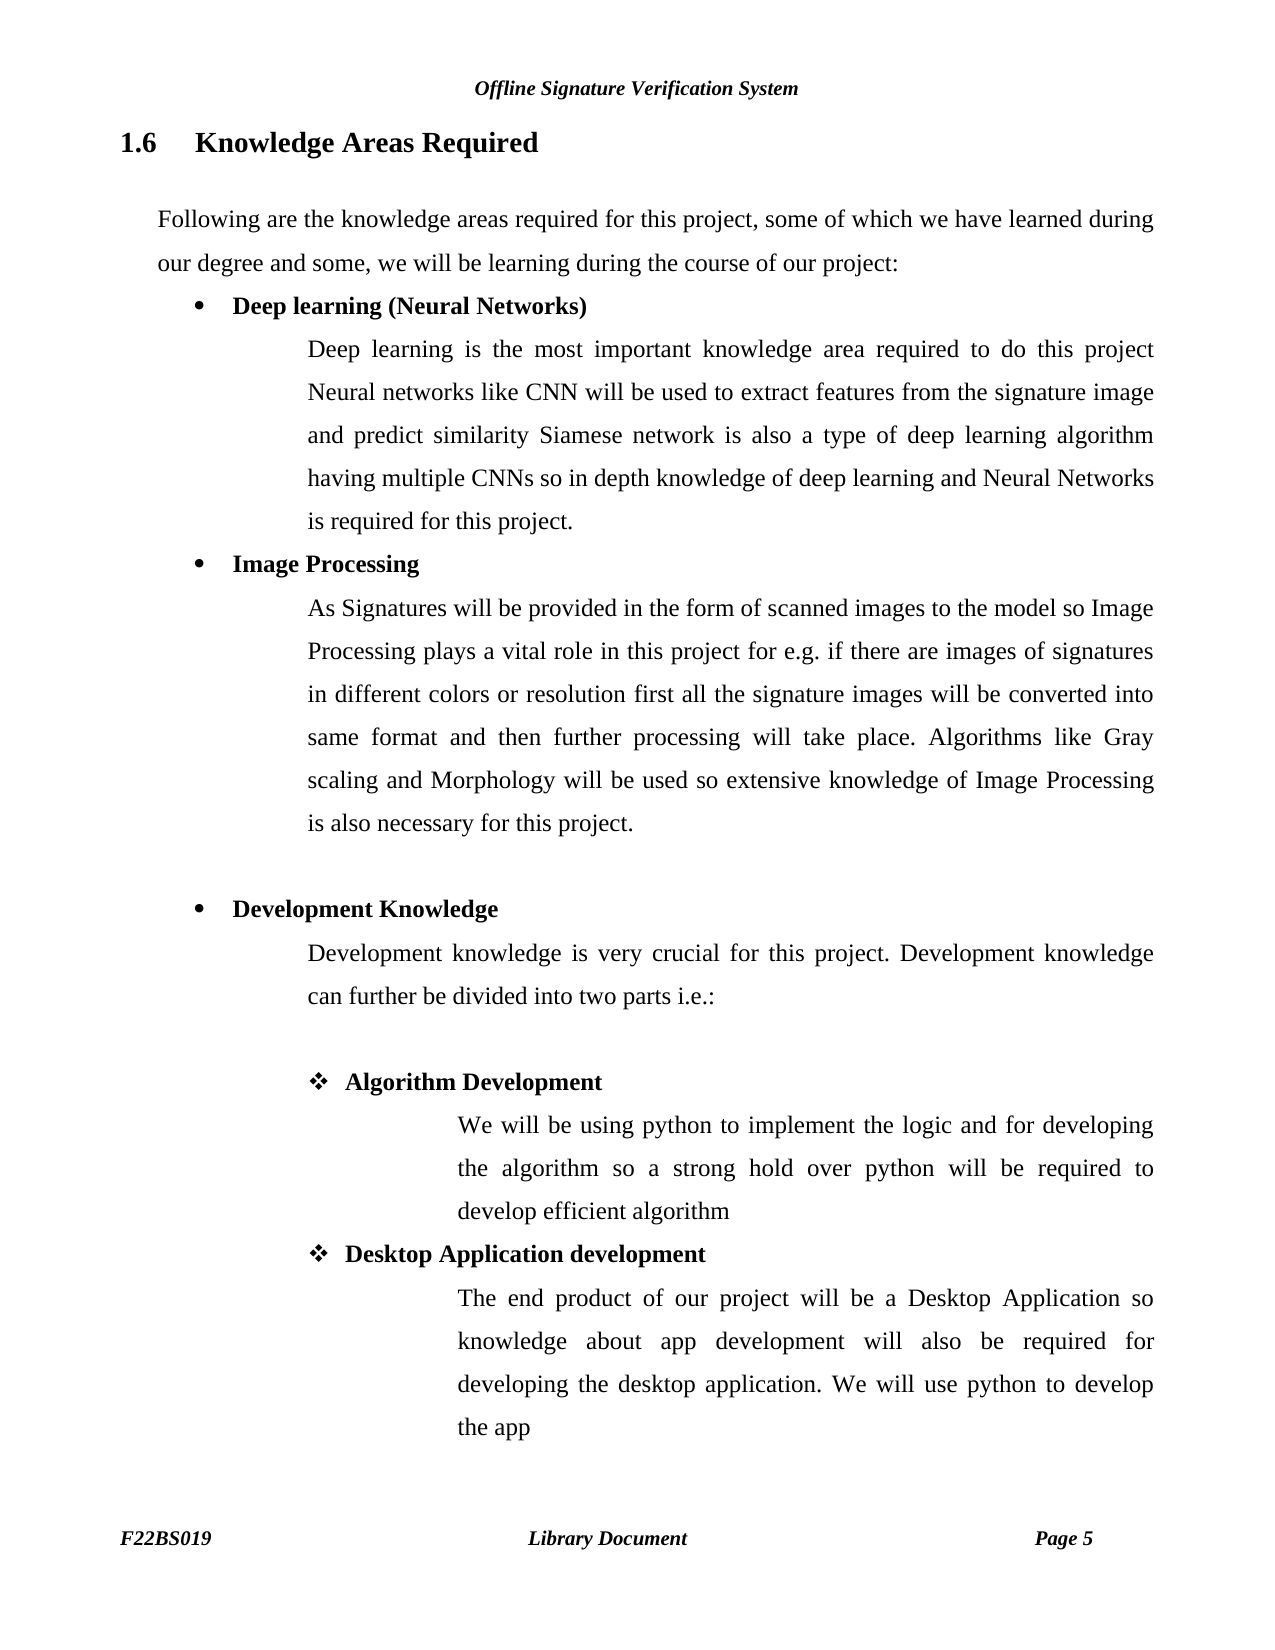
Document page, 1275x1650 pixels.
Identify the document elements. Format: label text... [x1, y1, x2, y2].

list Desktop Application development [307, 1239, 1155, 1268]
text We will be using python to implement the logic and for developing the algorithm so a strong hold over python will be required to develop efficient algorithm [457, 1110, 1155, 1225]
text Deep learning is the most important knowledge area required to do this project Neural networks like CNN will be used to extract features from the signature image and predict similarity Siamese network is also a type of deep learning algorithm having multiple CNNs so in depth knowledge of deep learning and Neural Networks is required for this project. [307, 334, 1155, 535]
subtitle Knowledge Areas Required [120, 125, 1155, 158]
list Development Knowledge [195, 894, 1155, 923]
text Following are the knowledge areas required for this project, some of which we have learned during our degree and some, we will be learning during the course of our project: [157, 204, 1155, 276]
text As Signatures will be provided in the form of scanned images to the model so Image Processing plays a vital role in this project for e.g. if there are images of signatures in different colors or resolution first all the signature images will be converted into same format and then further processing will take place. Algorithms like Gray scaling and Morphology will be used so extensive knowledge of Image Processing is also necessary for this project. [307, 593, 1155, 837]
list Deep learning (Neural Networks) [195, 291, 1155, 319]
list Algorithm Development [307, 1067, 1155, 1096]
list Image Processing [195, 549, 1155, 578]
text Development knowledge is very crucial for this project. Development knowledge can further be divided into two parts i.e.: [307, 938, 1155, 1009]
text The end product of our project will be a Desktop Application so knowledge about app development will also be required for developing the desktop application. We will use python to develop the app [457, 1283, 1155, 1441]
